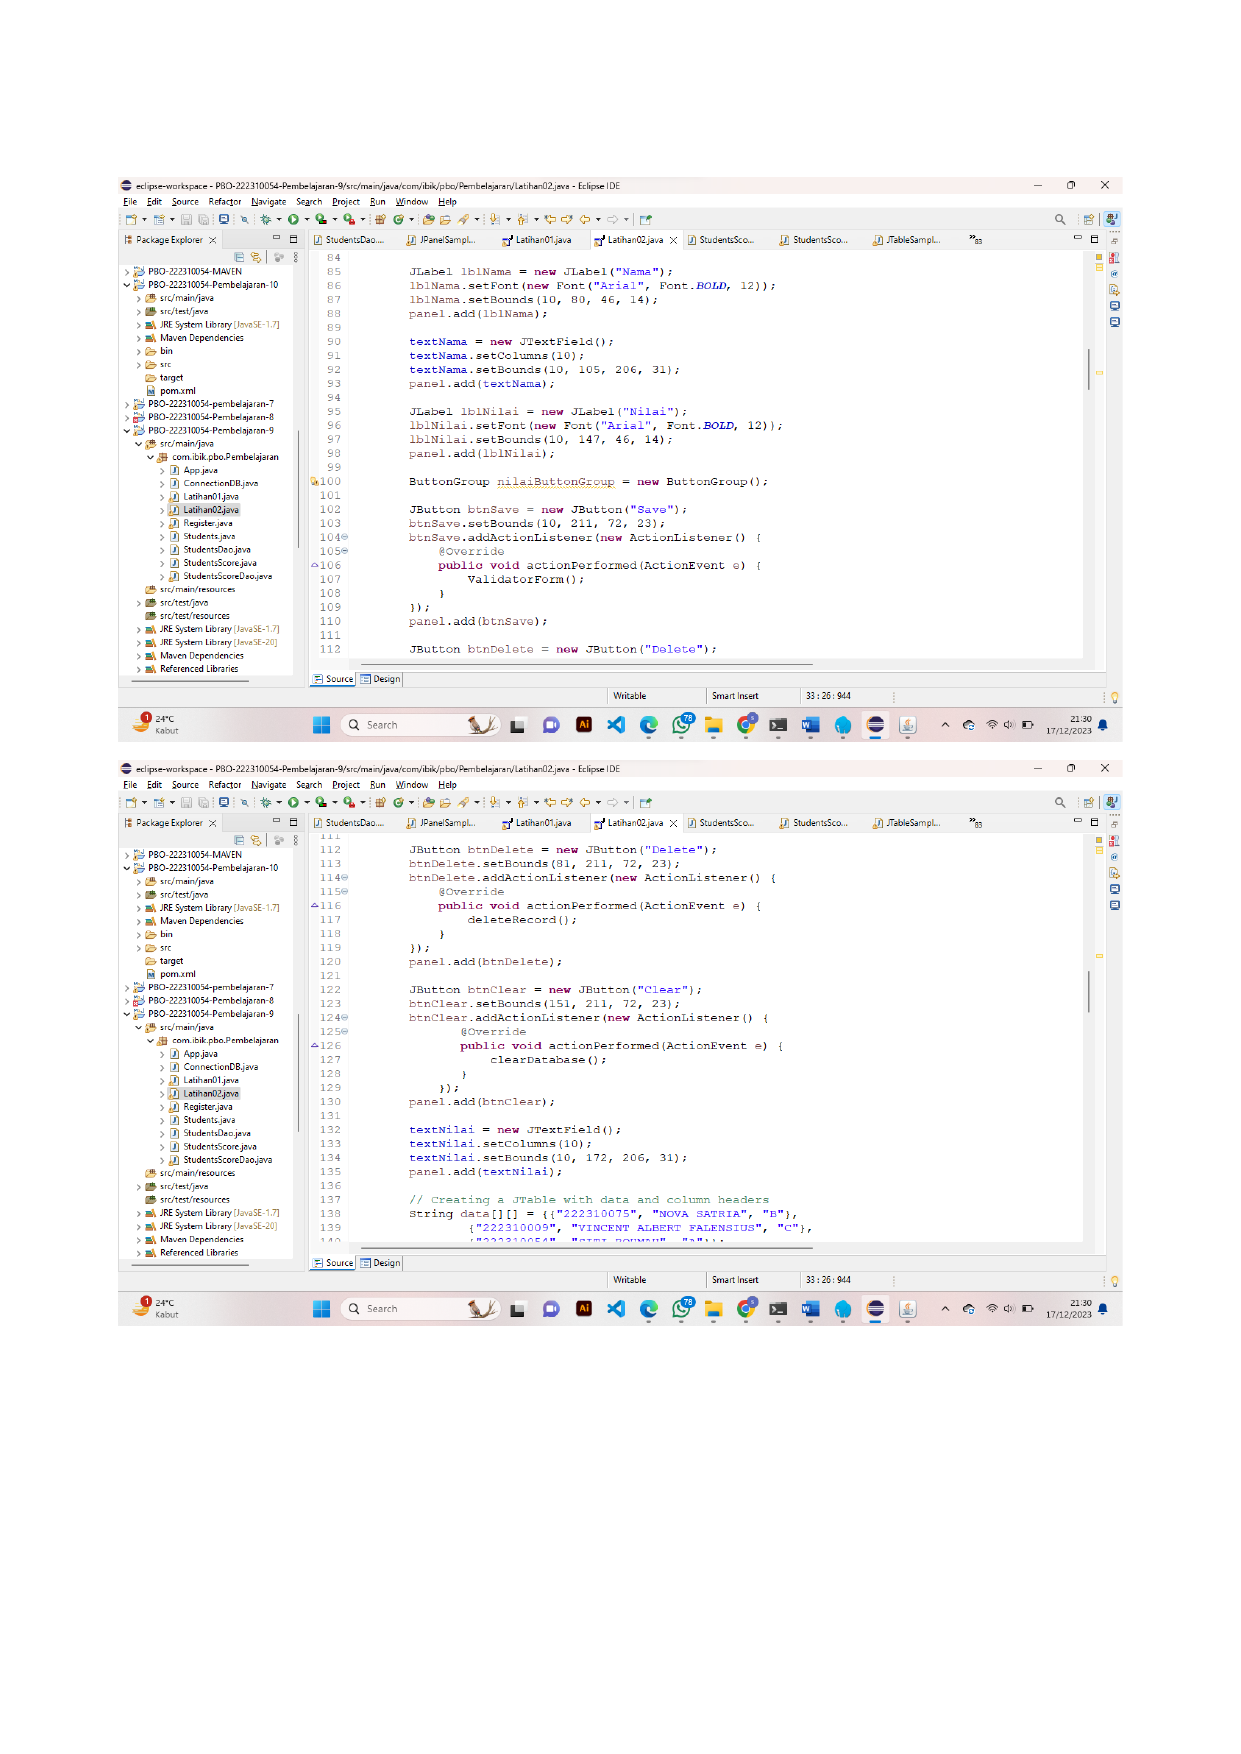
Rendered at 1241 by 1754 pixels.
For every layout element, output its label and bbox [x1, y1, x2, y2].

picture [118, 760, 1123, 1326]
picture [118, 177, 1123, 742]
